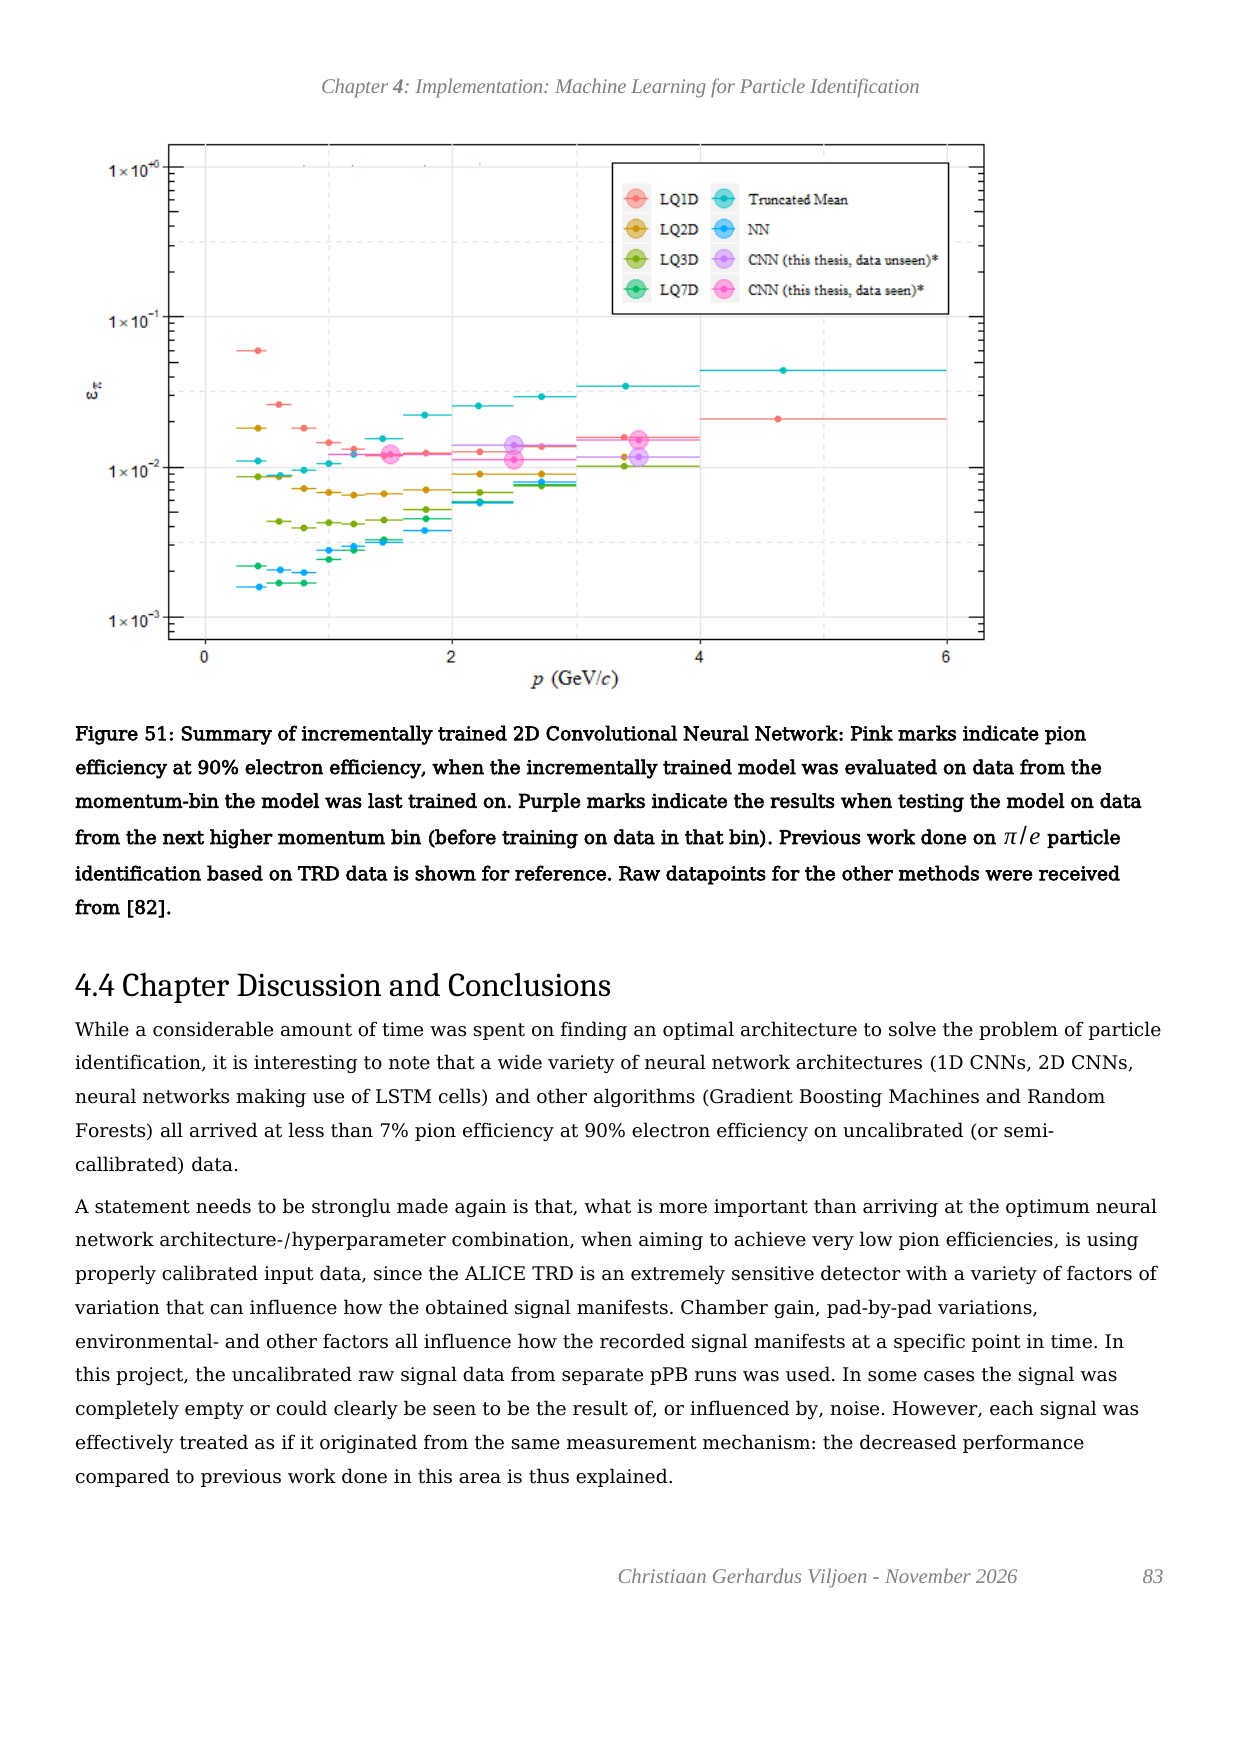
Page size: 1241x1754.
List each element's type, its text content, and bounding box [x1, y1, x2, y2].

text Figure 51: Summary of incrementally trained 2D Convolutional Neural Network: Pink marks indicate pion efficiency at 90% electron efficiency, when the incrementally trained model was evaluated on data from the momentum-bin the model was last trained on. Purple marks indicate the results when testing the model on data from the next higher momentum bin (before training on data in that bin). Previous work done on particle identification based on TRD data is shown for reference. Raw datapoints for the other methods were received from . [75, 721, 1165, 918]
subtitle Chapter Discussion and Conclusions [75, 967, 1165, 1005]
text While a considerable amount of time was spent on finding an optimal architecture to solve the problem of particle identification, it is interesting to note that a wide variety of neural network architectures (1D CNNs, 2D CNNs, neural networks making use of LSTM cells) and other algorithms (Gradient Boosting Machines and Random Forests) all arrived at less than 7% pion efficiency at 90% electron efficiency on uncalibrated (or semi-callibrated) data. [75, 1017, 1165, 1175]
picture [75, 135, 994, 702]
text A statement needs to be stronglu made again is that, what is more important than arriving at the optimum neural network architecture-/hyperparameter combination, when aiming to achieve very low pion efficiencies, is using properly calibrated input data, since the ALICE TRD is an extremely sensitive detector with a variety of factors of variation that can influence how the obtained signal manifests. Chamber gain, pad-by-pad variations, environmental- and other factors all influence how the recorded signal manifests at a specific point in time. In this project, the uncalibrated raw signal data from separate pPB runs was used. In some cases the signal was completely empty or could clearly be seen to be the result of, or influenced by, noise. However, each signal was effectively treated as if it originated from the same measurement mechanism: the decreased performance compared to previous work done in this area is thus explained. [75, 1194, 1165, 1487]
